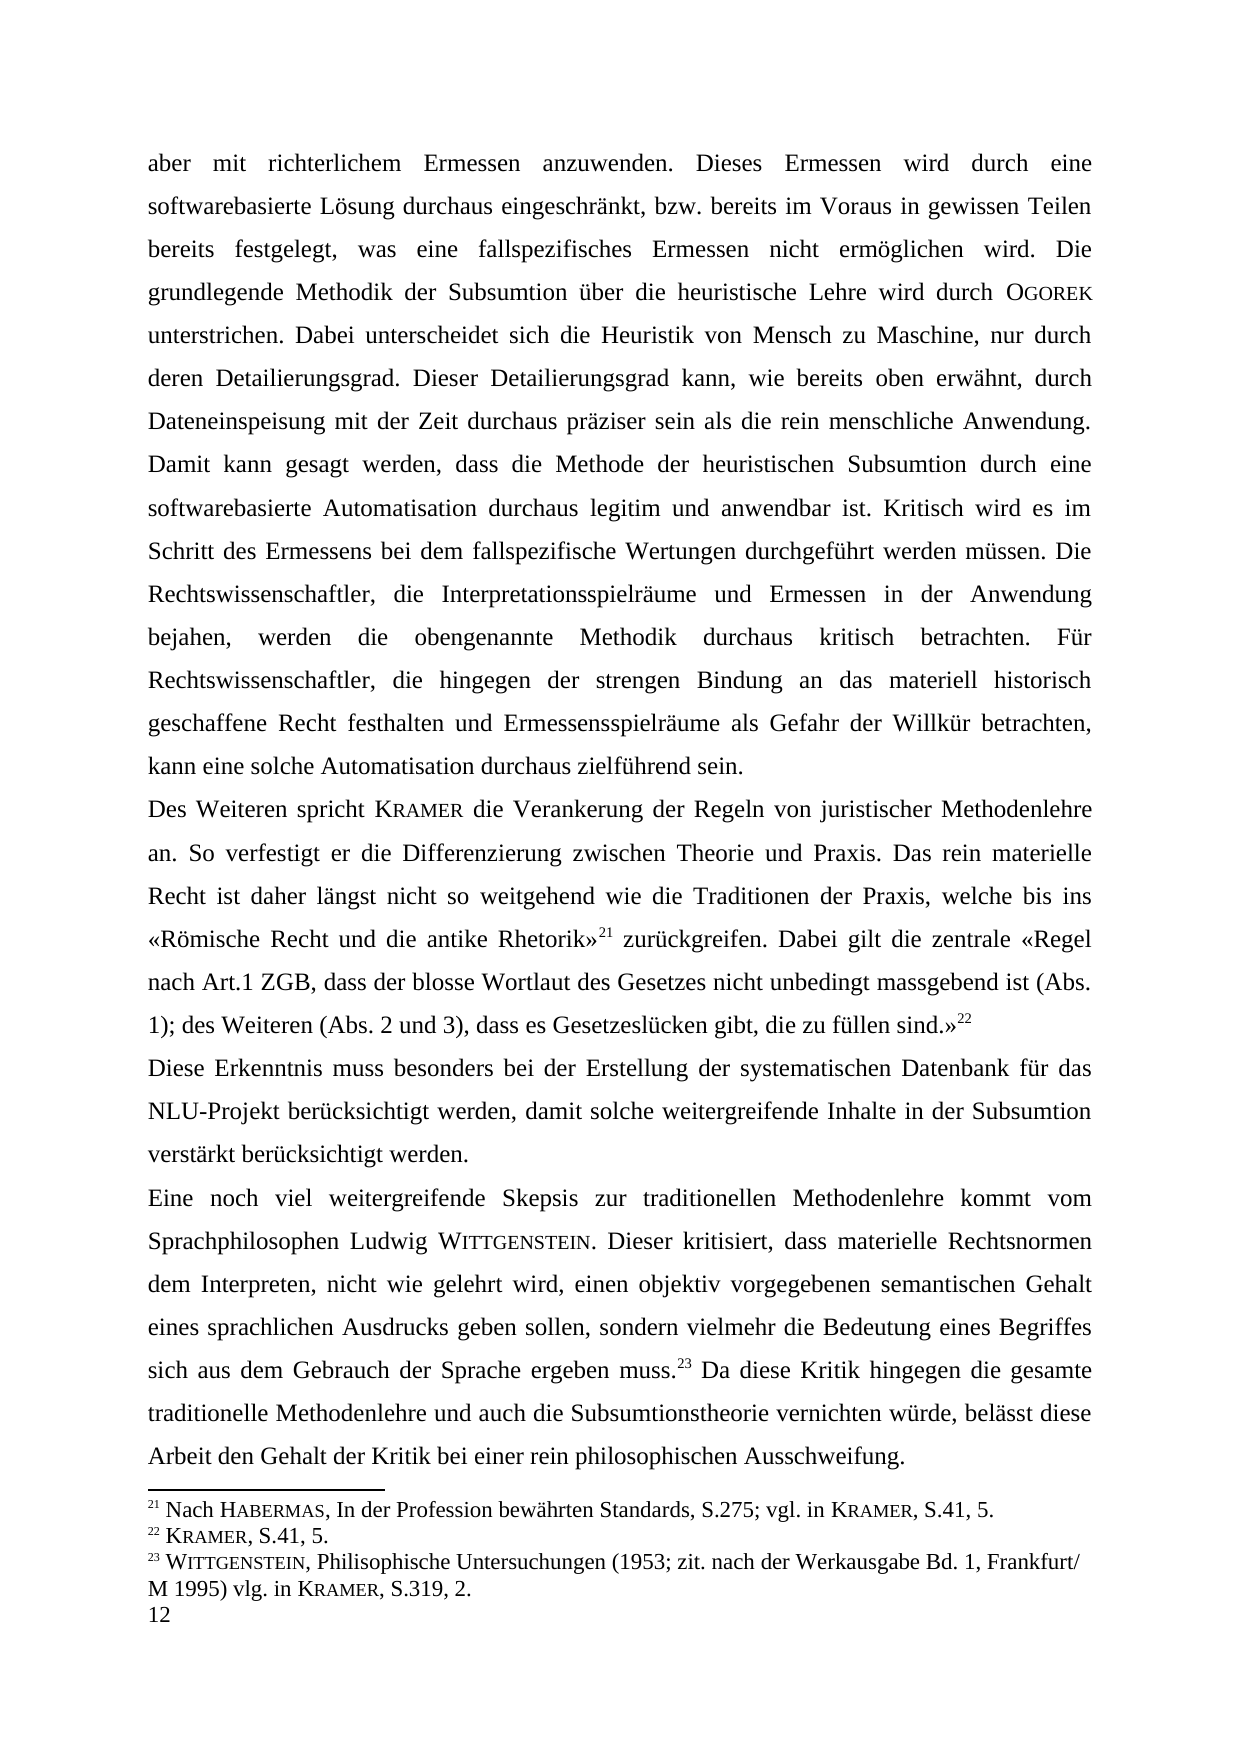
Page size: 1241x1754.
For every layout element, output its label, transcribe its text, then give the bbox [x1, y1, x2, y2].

text Des Weiteren spricht Kramer die Verankerung der Regeln von juristischer Methodenlehre an. So verfestigt er die Differenzierung zwischen Theorie und Praxis. Das rein materielle Recht ist daher längst nicht so weitgehend wie die Traditionen der Praxis, welche bis ins «Römische Recht und die antike Rhetorik» zurückgreifen. Dabei gilt die zentrale «Regel nach Art.1 ZGB, dass der blosse Wortlaut des Gesetzes nicht unbedingt massgebend ist (Abs. 1); des Weiteren (Abs. 2 und 3), dass es Gesetzeslücken gibt, die zu füllen sind.» [148, 794, 1093, 1039]
text Diese Erkenntnis muss besonders bei der Erstellung der systematischen Datenbank für das NLU-Projekt berücksichtigt werden, damit solche weitergreifende Inhalte in der Subsumtion verstärkt berücksichtigt werden. [148, 1053, 1093, 1168]
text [148, 148, 1093, 780]
text Eine noch viel weitergreifende Skepsis zur traditionellen Methodenlehre kommt vom Sprachphilosophen Ludwig Wittgenstein. Dieser kritisiert, dass materielle Rechtsnormen dem Interpreten, nicht wie gelehrt wird, einen objektiv vorgegebenen semantischen Gehalt eines sprachlichen Ausdrucks geben sollen, sondern vielmehr die Bedeutung eines Begriffes sich aus dem Gebrauch der Sprache ergeben muss. Da diese Kritik hingegen die gesamte traditionelle Methodenlehre und auch die Subsumtionstheorie vernichten würde, belässt diese Arbeit den Gehalt der Kritik bei einer rein philosophischen Ausschweifung. [148, 1183, 1093, 1470]
